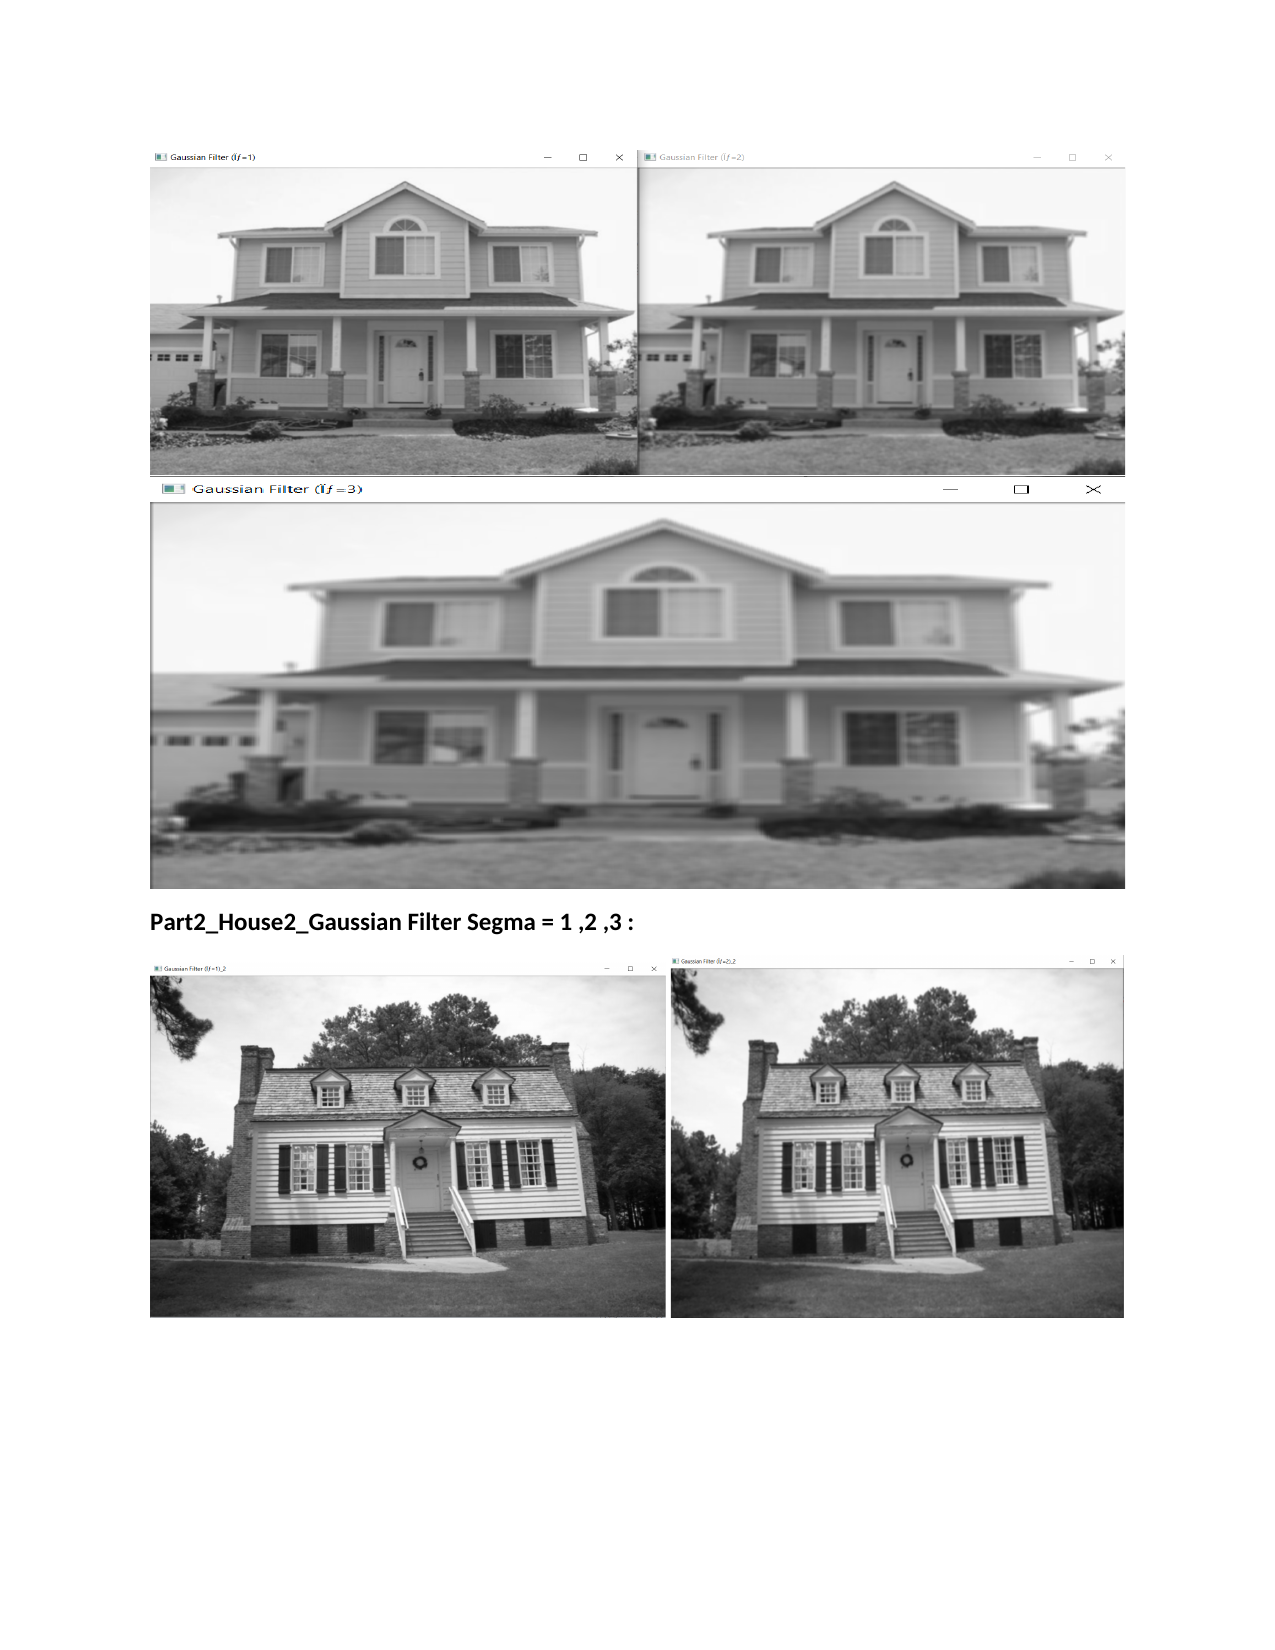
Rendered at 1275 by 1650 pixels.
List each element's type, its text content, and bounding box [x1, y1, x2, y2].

picture [150, 962, 666, 1318]
picture [150, 150, 1125, 475]
text Part2_House2_Gaussian Filter Segma = 1 ,2 ,3 : [150, 906, 1125, 937]
picture [670, 955, 1124, 1318]
picture [150, 476, 1125, 889]
